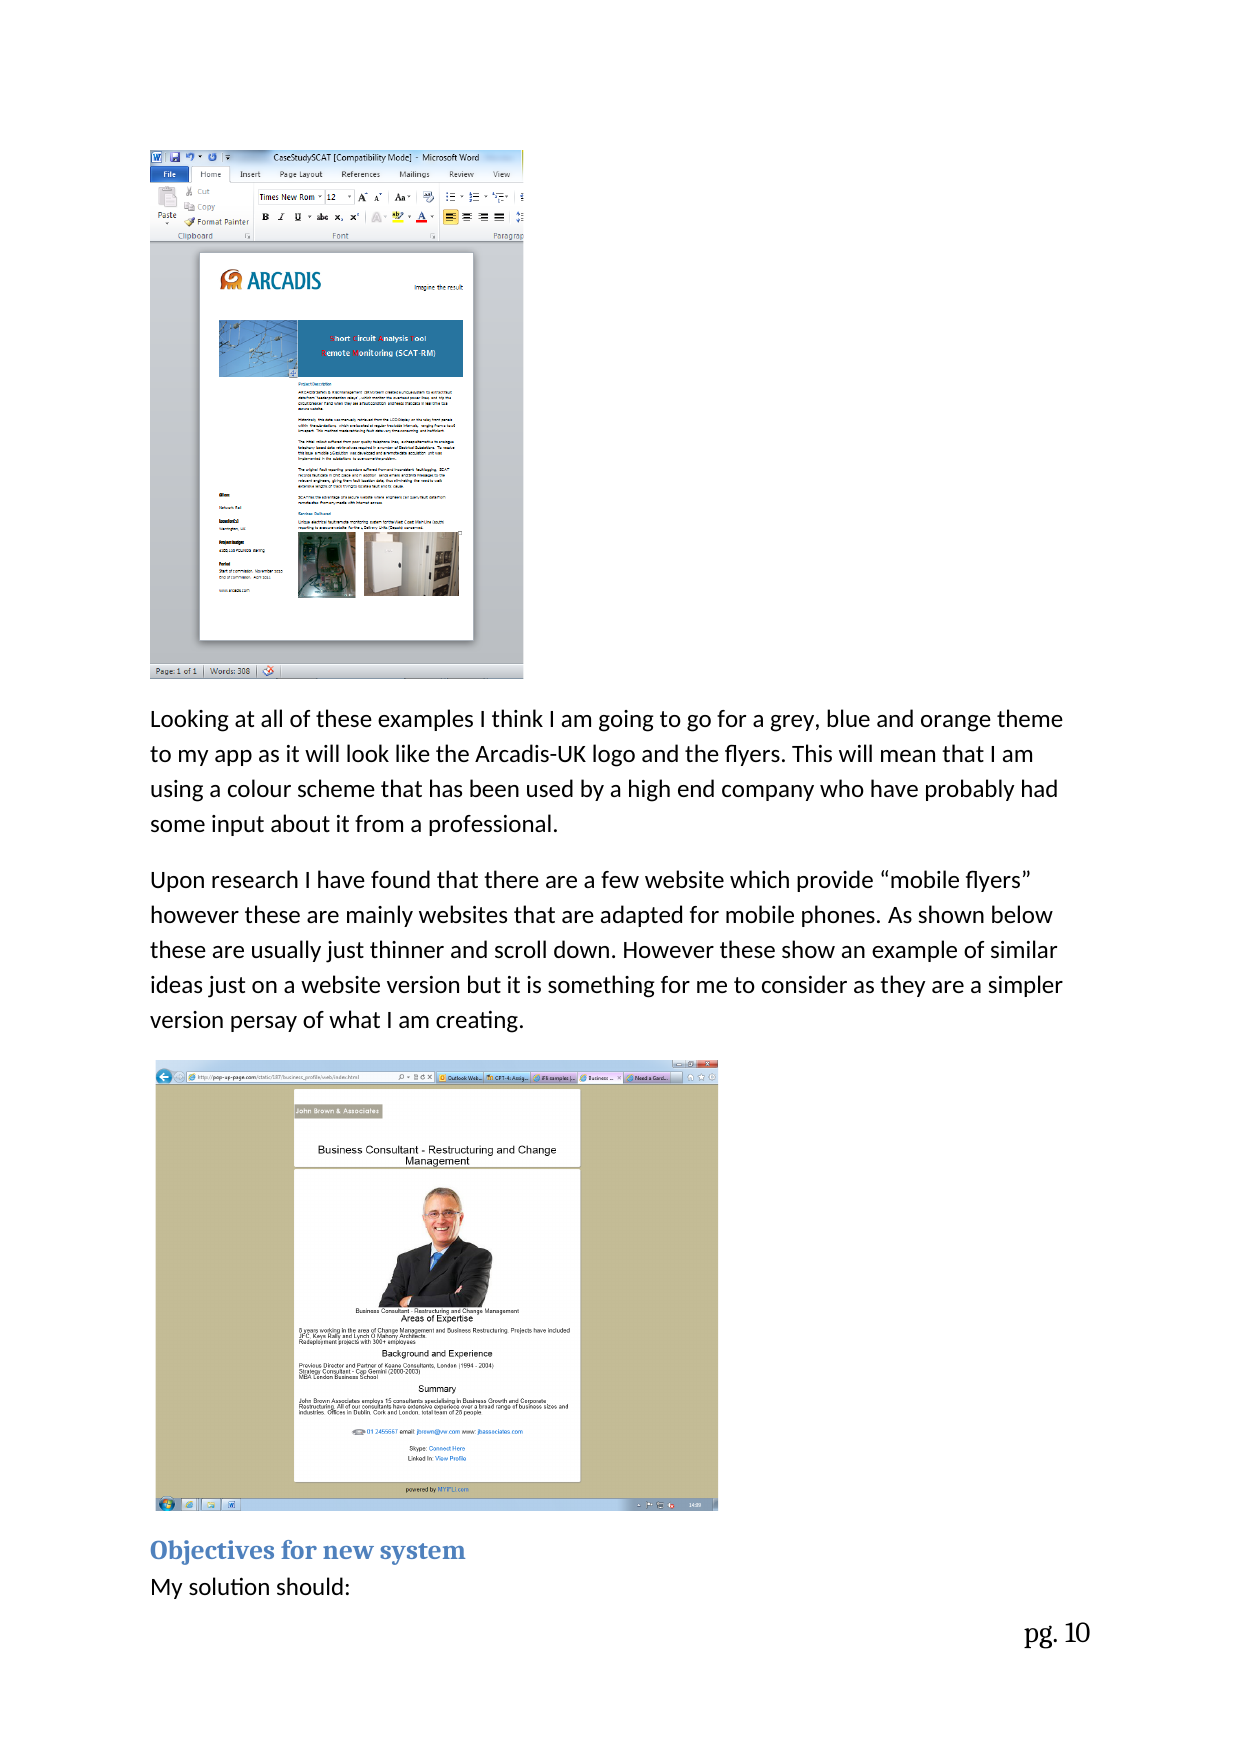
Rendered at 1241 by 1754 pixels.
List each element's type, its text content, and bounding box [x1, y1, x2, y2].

text Looking at all of these examples I think I am going to go for a grey, blue and orange theme to my app as it will look like the Arcadis-UK logo and the flyers. This will mean that I am using a colour scheme that has been used by a high end company who have probably had some input about it from a professional. [150, 703, 1090, 839]
text Upon research I have found that there are a few website which provide “mobile flyers” however these are mainly websites that are adapted for mobile phones. As shown below these are usually just thinner and scroll down. However these show an example of similar ideas just on a website version but it is something for me to consider as they are a simpler version persay of what I am creating. [150, 864, 1090, 1035]
subtitle Objectives for new system [150, 1535, 1090, 1567]
picture [155, 1060, 719, 1511]
text My solution should: [150, 1571, 1090, 1602]
picture [150, 150, 524, 679]
